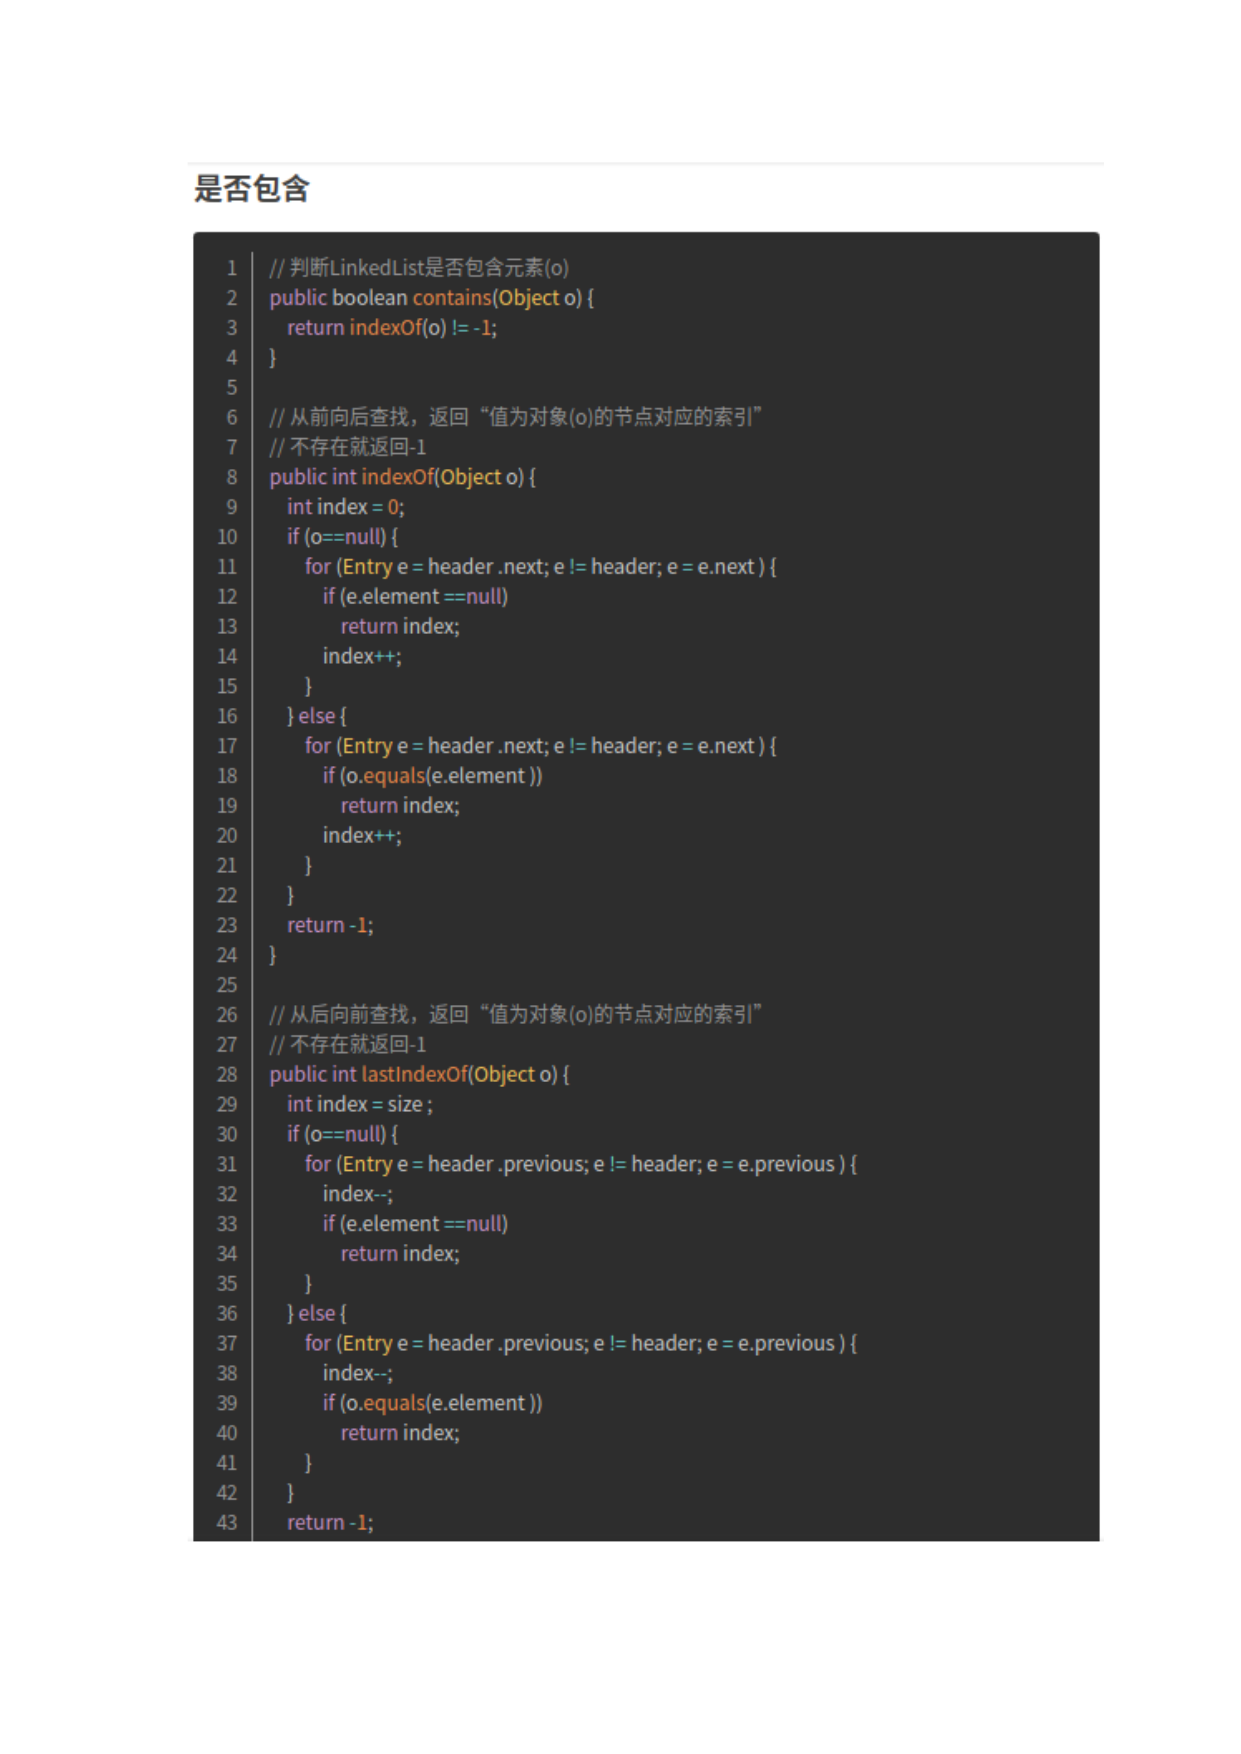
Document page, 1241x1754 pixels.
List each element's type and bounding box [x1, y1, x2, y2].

picture [187, 162, 1104, 1545]
